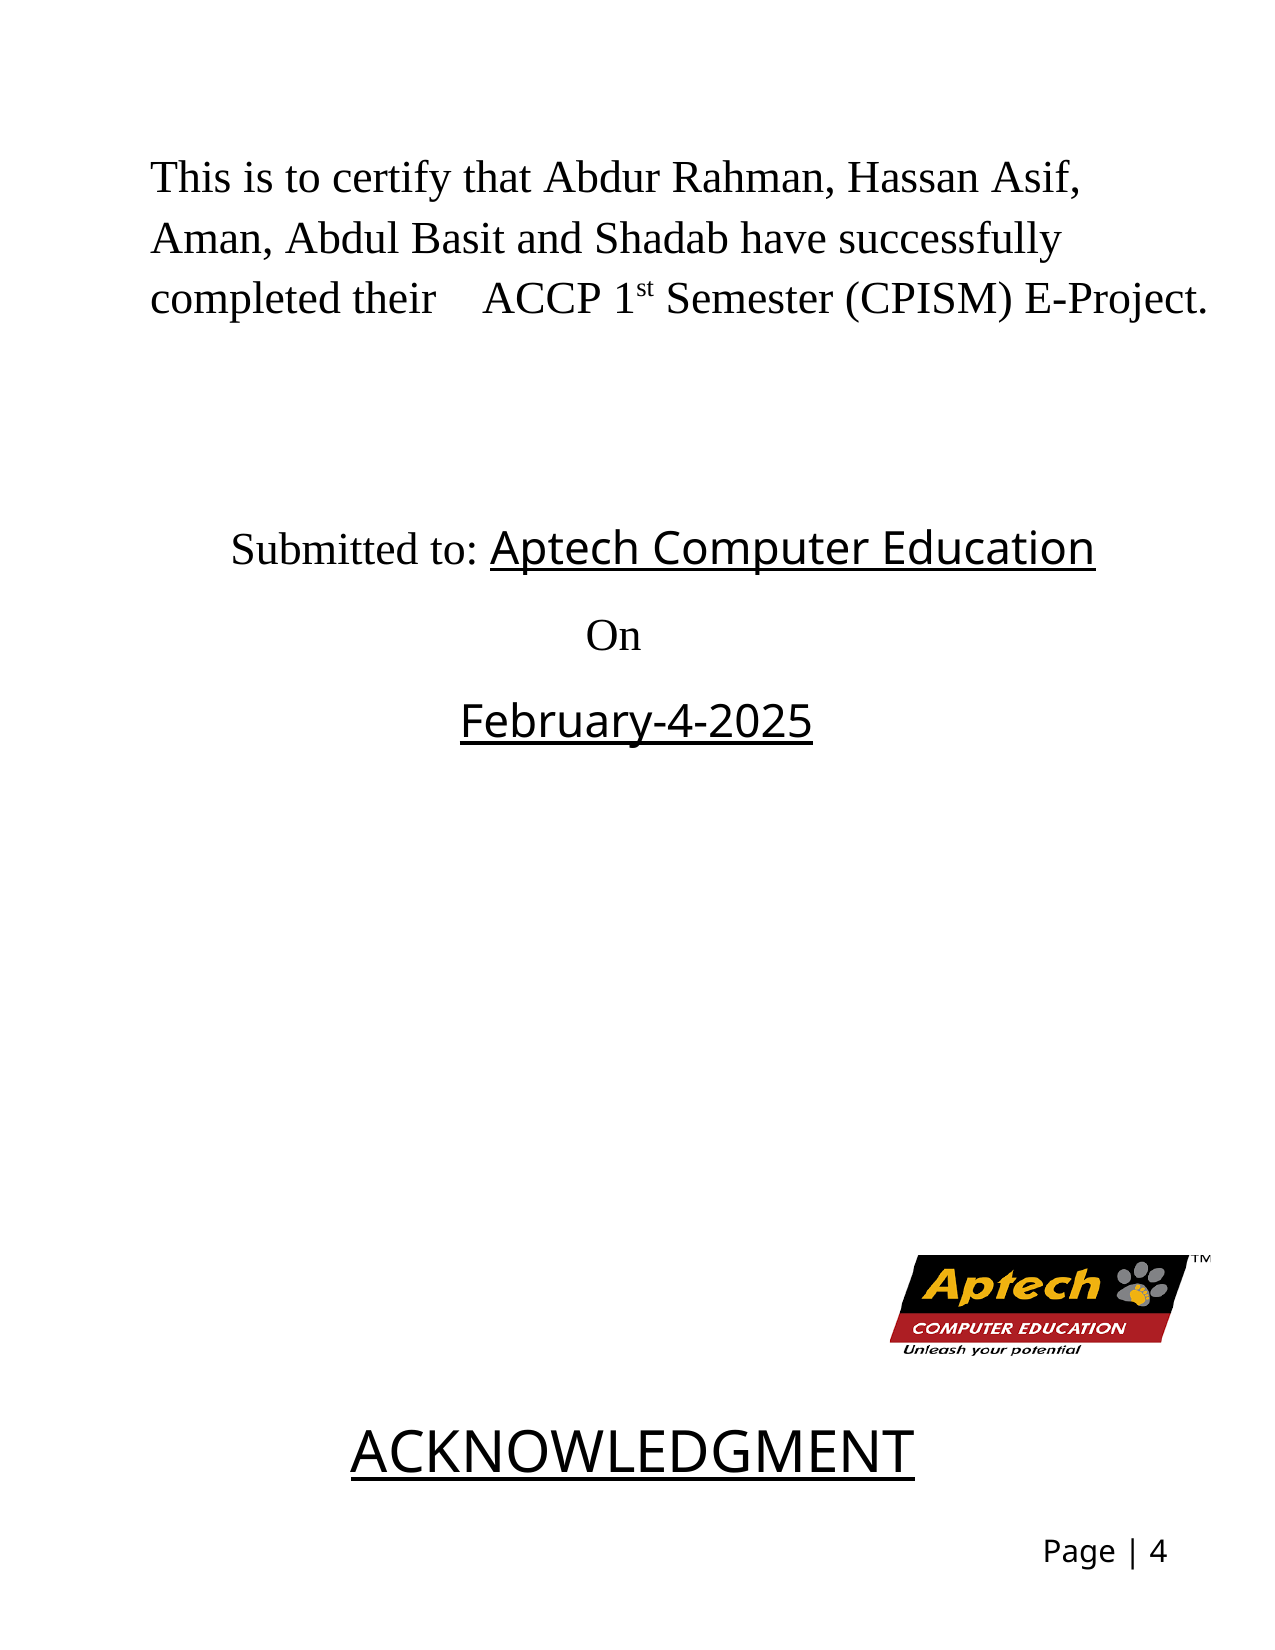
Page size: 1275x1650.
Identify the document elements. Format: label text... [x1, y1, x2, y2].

text This is to certify that Abdur Rahman, Hassan Asif, Aman, Abdul Basit and Shadab have successfully completed their ACCP 1st Semester (CPISM) E-Project. [150, 150, 1209, 324]
text On [150, 608, 1209, 660]
text February-4-2025 [150, 689, 1209, 751]
text Submitted to: Aptech Computer Education [150, 515, 1209, 577]
text ACKNOWLEDGMENT [75, 1410, 1191, 1489]
picture [889, 1255, 1211, 1356]
